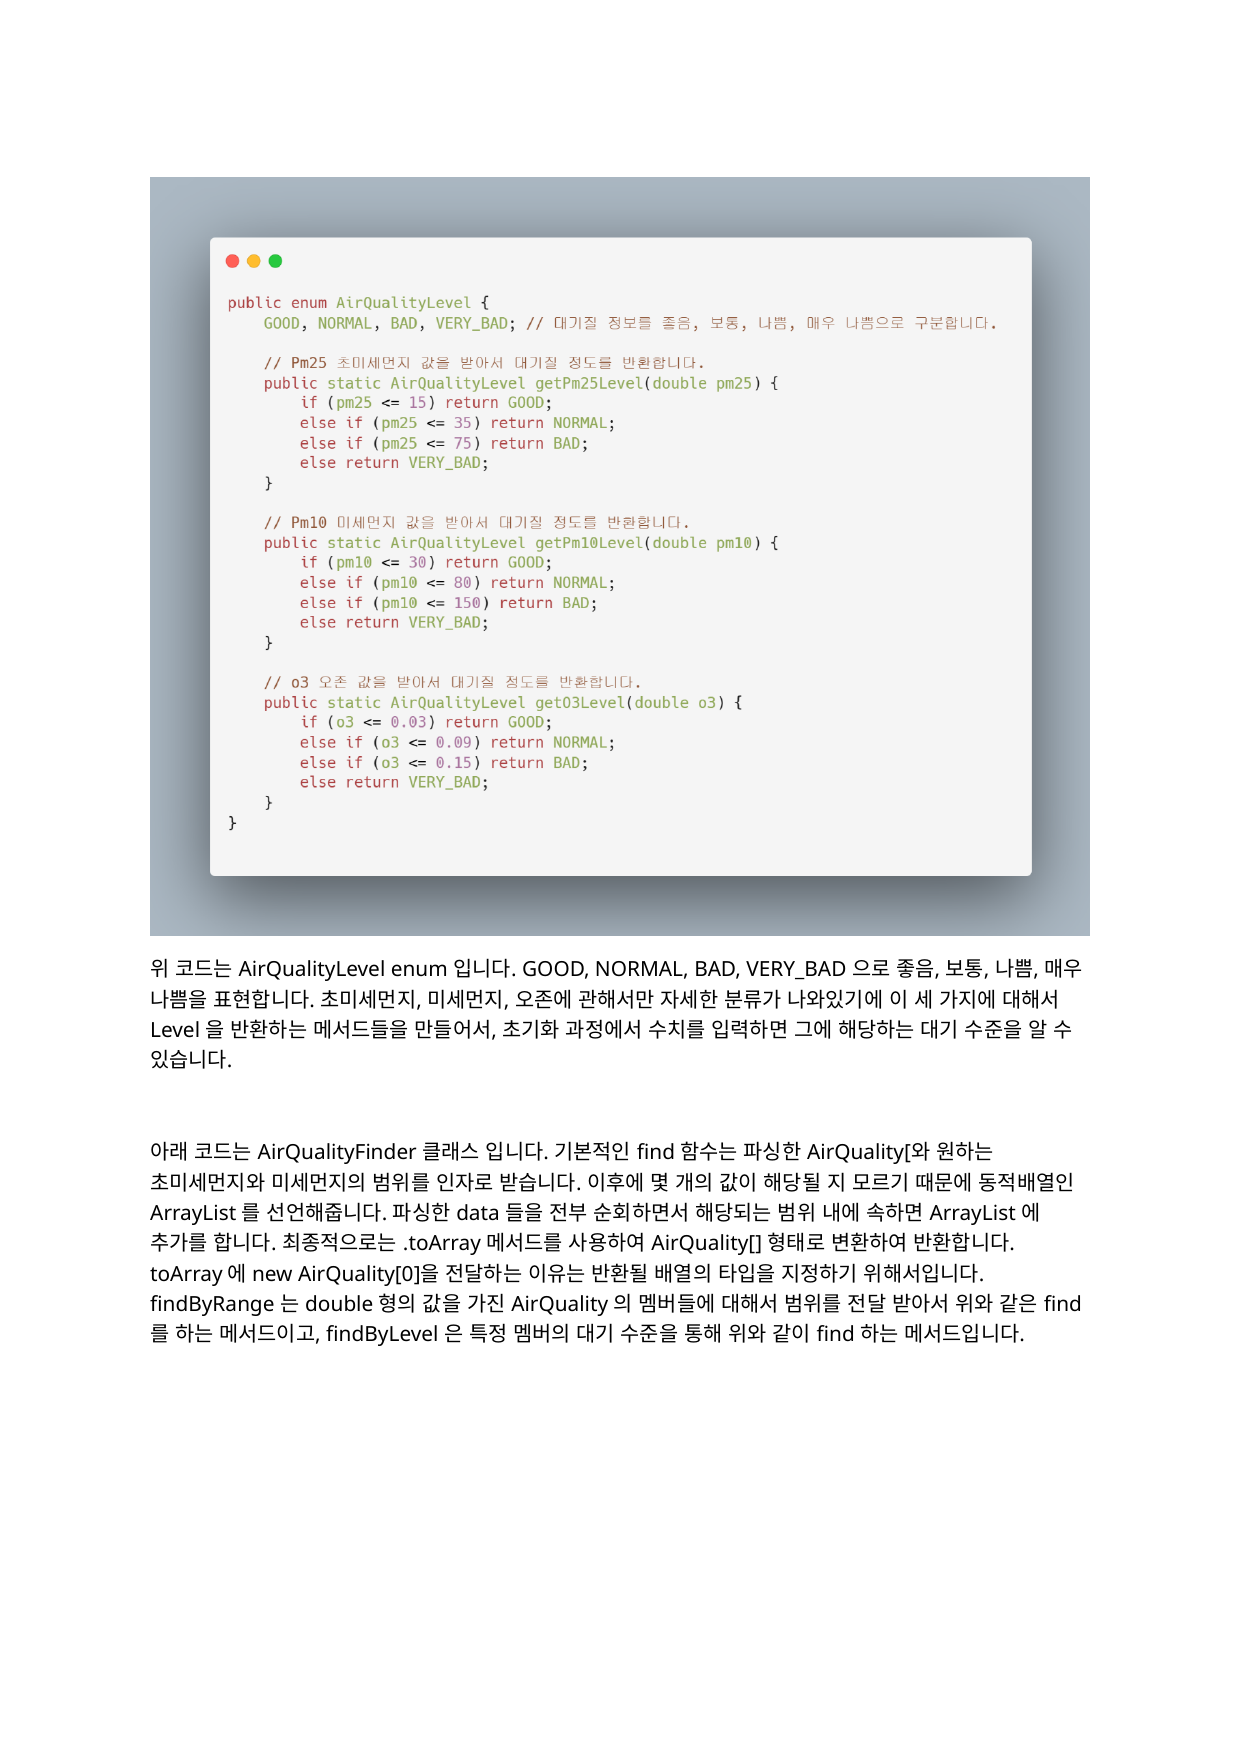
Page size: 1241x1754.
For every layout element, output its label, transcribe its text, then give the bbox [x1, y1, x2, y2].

picture [150, 177, 1090, 936]
text 아래 코드는 AirQualityFinder 클래스 입니다. 기본적인 find 함수는 파싱한 AirQuality[와 원하는 초미세먼지와 미세먼지의 범위를 인자로 받습니다. 이후에 몇 개의 값이 해당될 지 모르기 때문에 동적배열인 ArrayList 를 선언해줍니다. 파싱한 data 들을 전부 순회하면서 해당되는 범위 내에 속하면 ArrayList 에 추가를 합니다. 최종적으로는 .toArray 메서드를 사용하여 AirQuality[] 형태로 변환하여 반환합니다. toArray에 new AirQuality[0]을 전달하는 이유는 반환될 배열의 타입을 지정하기 위해서입니다. findByRange 는 double 형의 값을 가진 AirQuality 의 멤버들에 대해서 범위를 전달 받아서 위와 같은 find 를 하는 메서드이고, findByLevel 은 특정 멤버의 대기 수준을 통해 위와 같이 find 하는 메서드입니다. [150, 1136, 1090, 1348]
text 위 코드는 AirQualityLevel enum 입니다. GOOD, NORMAL, BAD, VERY_BAD 으로 좋음, 보통, 나쁨, 매우 나쁨을 표현합니다. 초미세먼지, 미세먼지, 오존에 관해서만 자세한 분류가 나와있기에 이 세 가지에 대해서 Level 을 반환하는 메서드들을 만들어서, 초기화 과정에서 수치를 입력하면 그에 해당하는 대기 수준을 알 수 있습니다. [150, 953, 1090, 1074]
